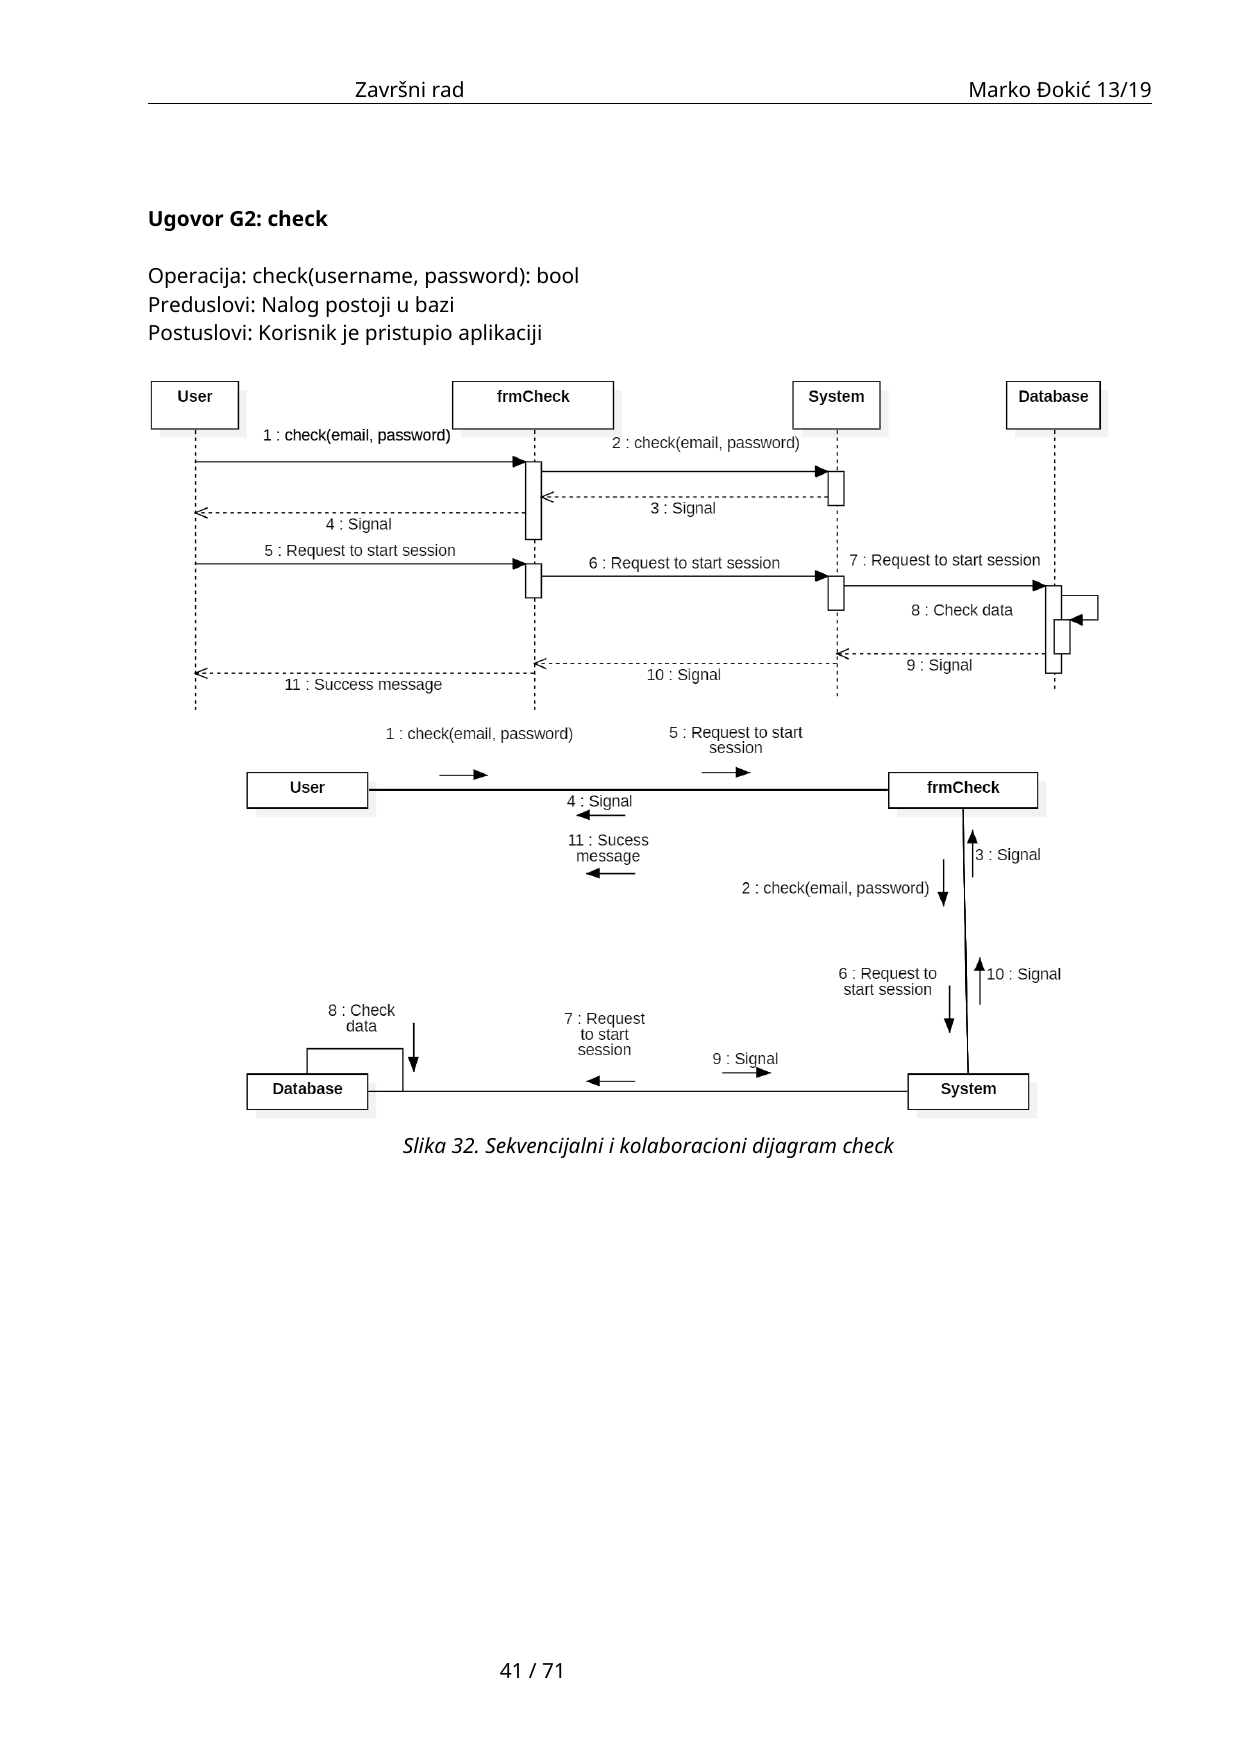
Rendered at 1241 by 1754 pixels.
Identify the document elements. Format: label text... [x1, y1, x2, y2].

text Slika 32. Sekvencijalni i kolaboracioni dijagram check [148, 1131, 1152, 1160]
picture [147, 375, 1151, 1132]
text Ugovor G2: check [148, 204, 1152, 233]
text Operacija: check(username, password): bool Preduslovi: Nalog postoji u bazi Postuslovi: Korisnik je pristupio aplikaciji [148, 261, 1152, 347]
